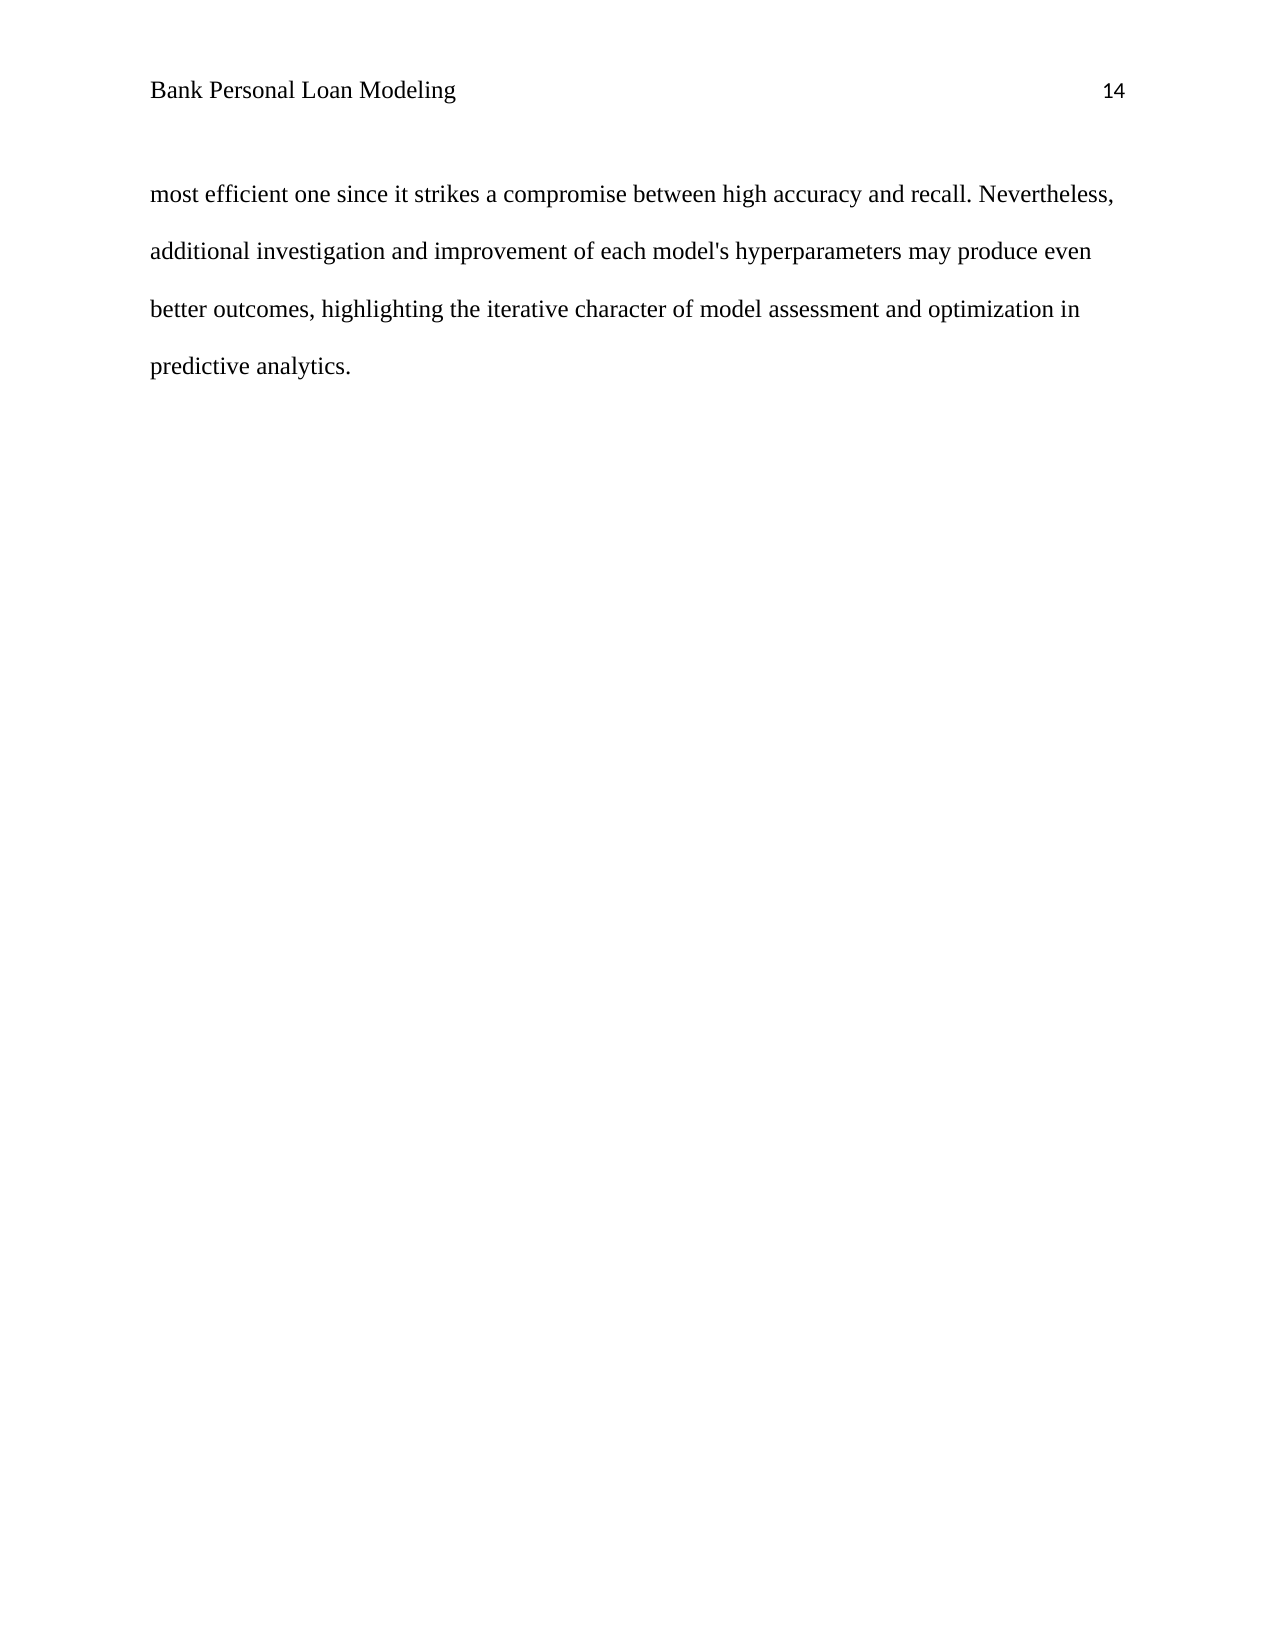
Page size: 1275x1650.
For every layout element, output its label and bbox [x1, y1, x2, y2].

text [150, 179, 1125, 380]
